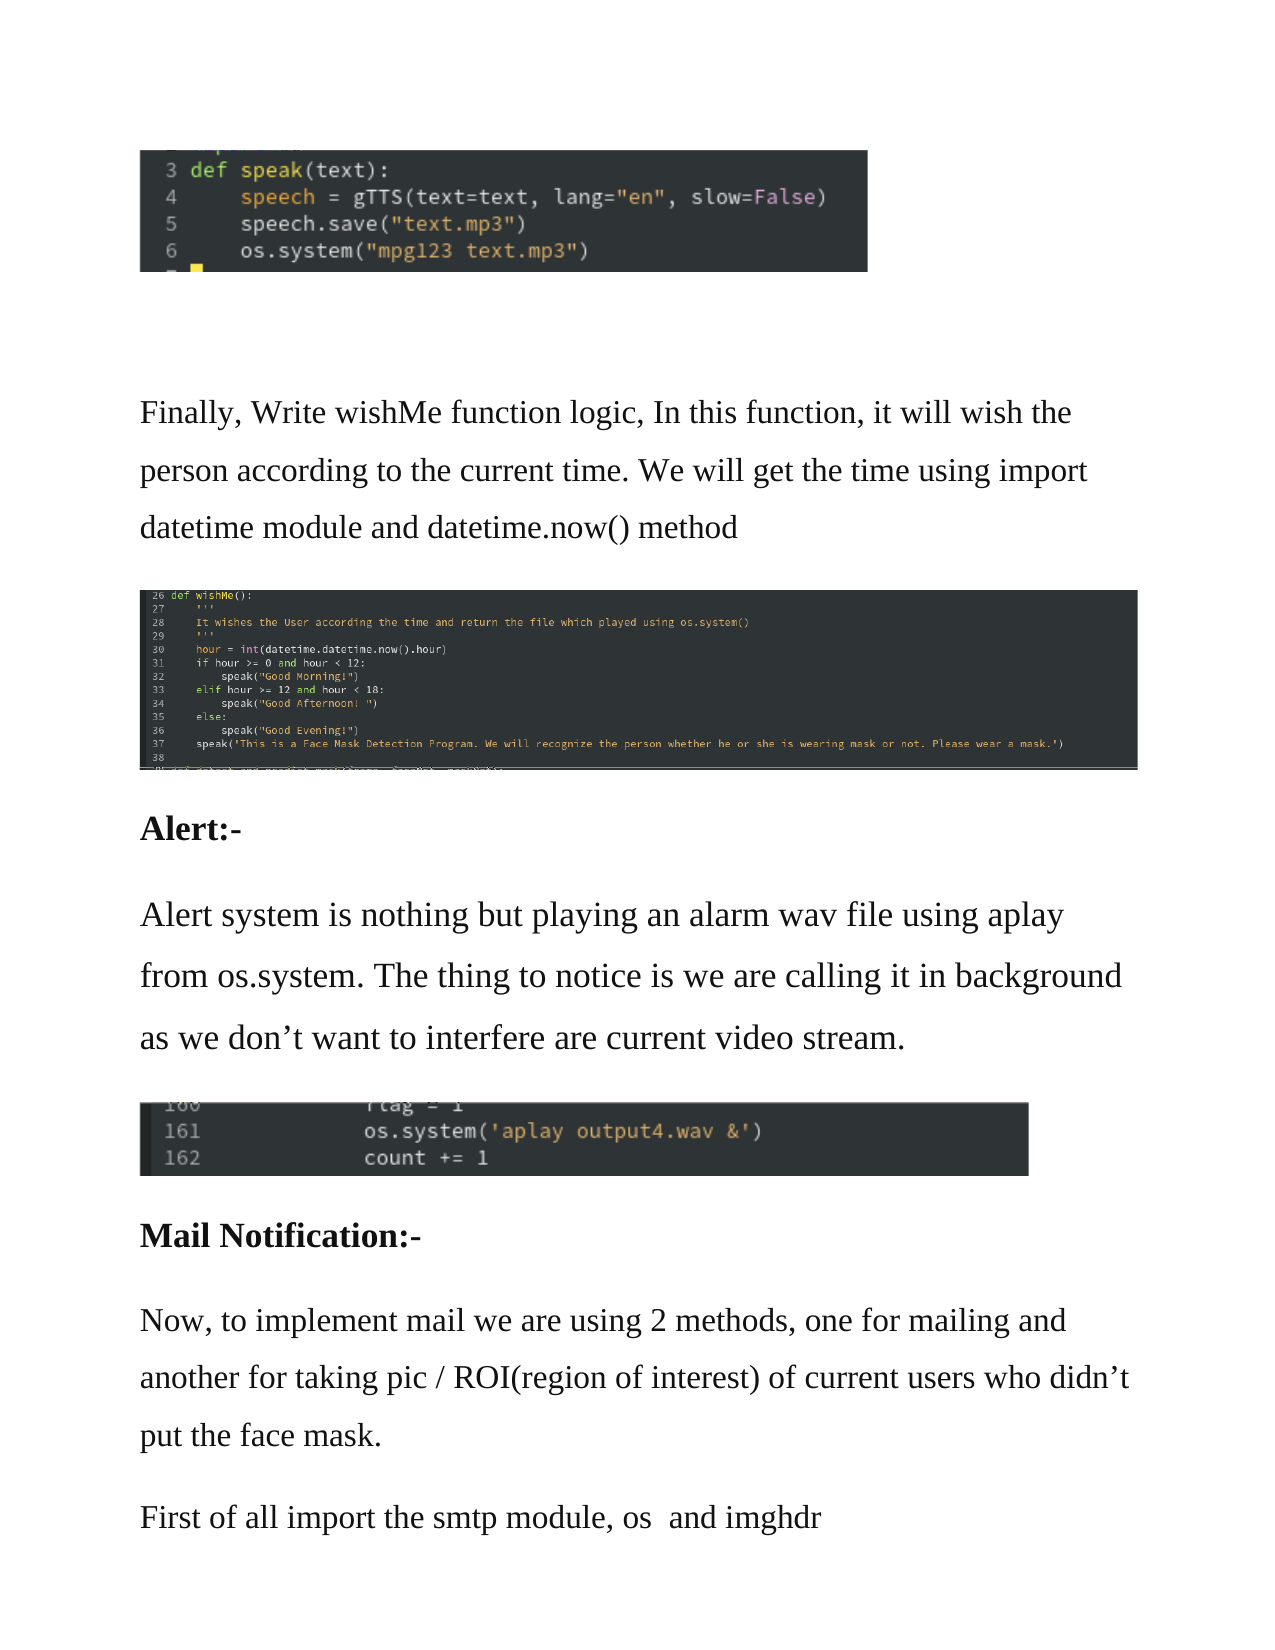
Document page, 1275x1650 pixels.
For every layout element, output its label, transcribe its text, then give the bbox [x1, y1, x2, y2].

text Alert system is nothing but playing an alarm wav file using aplay from os.system. The thing to notice is we are calling it in background as we don’t want to interfere are current video stream. [139, 893, 1137, 1057]
text First of all import the smtp module, os and imghdr [139, 1498, 1137, 1536]
text Now, to implement mail we are using 2 methods, one for mailing and another for taking pic / ROI(region of interest) of current users who didn’t put the face mask. [139, 1300, 1137, 1453]
text Alert:- [139, 807, 1137, 848]
text Finally, Write wishMe function logic, In this function, it will wish the person according to the current time. We will get the time using import datetime module and datetime.now() method [139, 392, 1137, 546]
picture [139, 1102, 1029, 1176]
picture [139, 590, 1138, 770]
text Mail Notification:- [139, 1214, 1137, 1255]
picture [139, 150, 868, 272]
